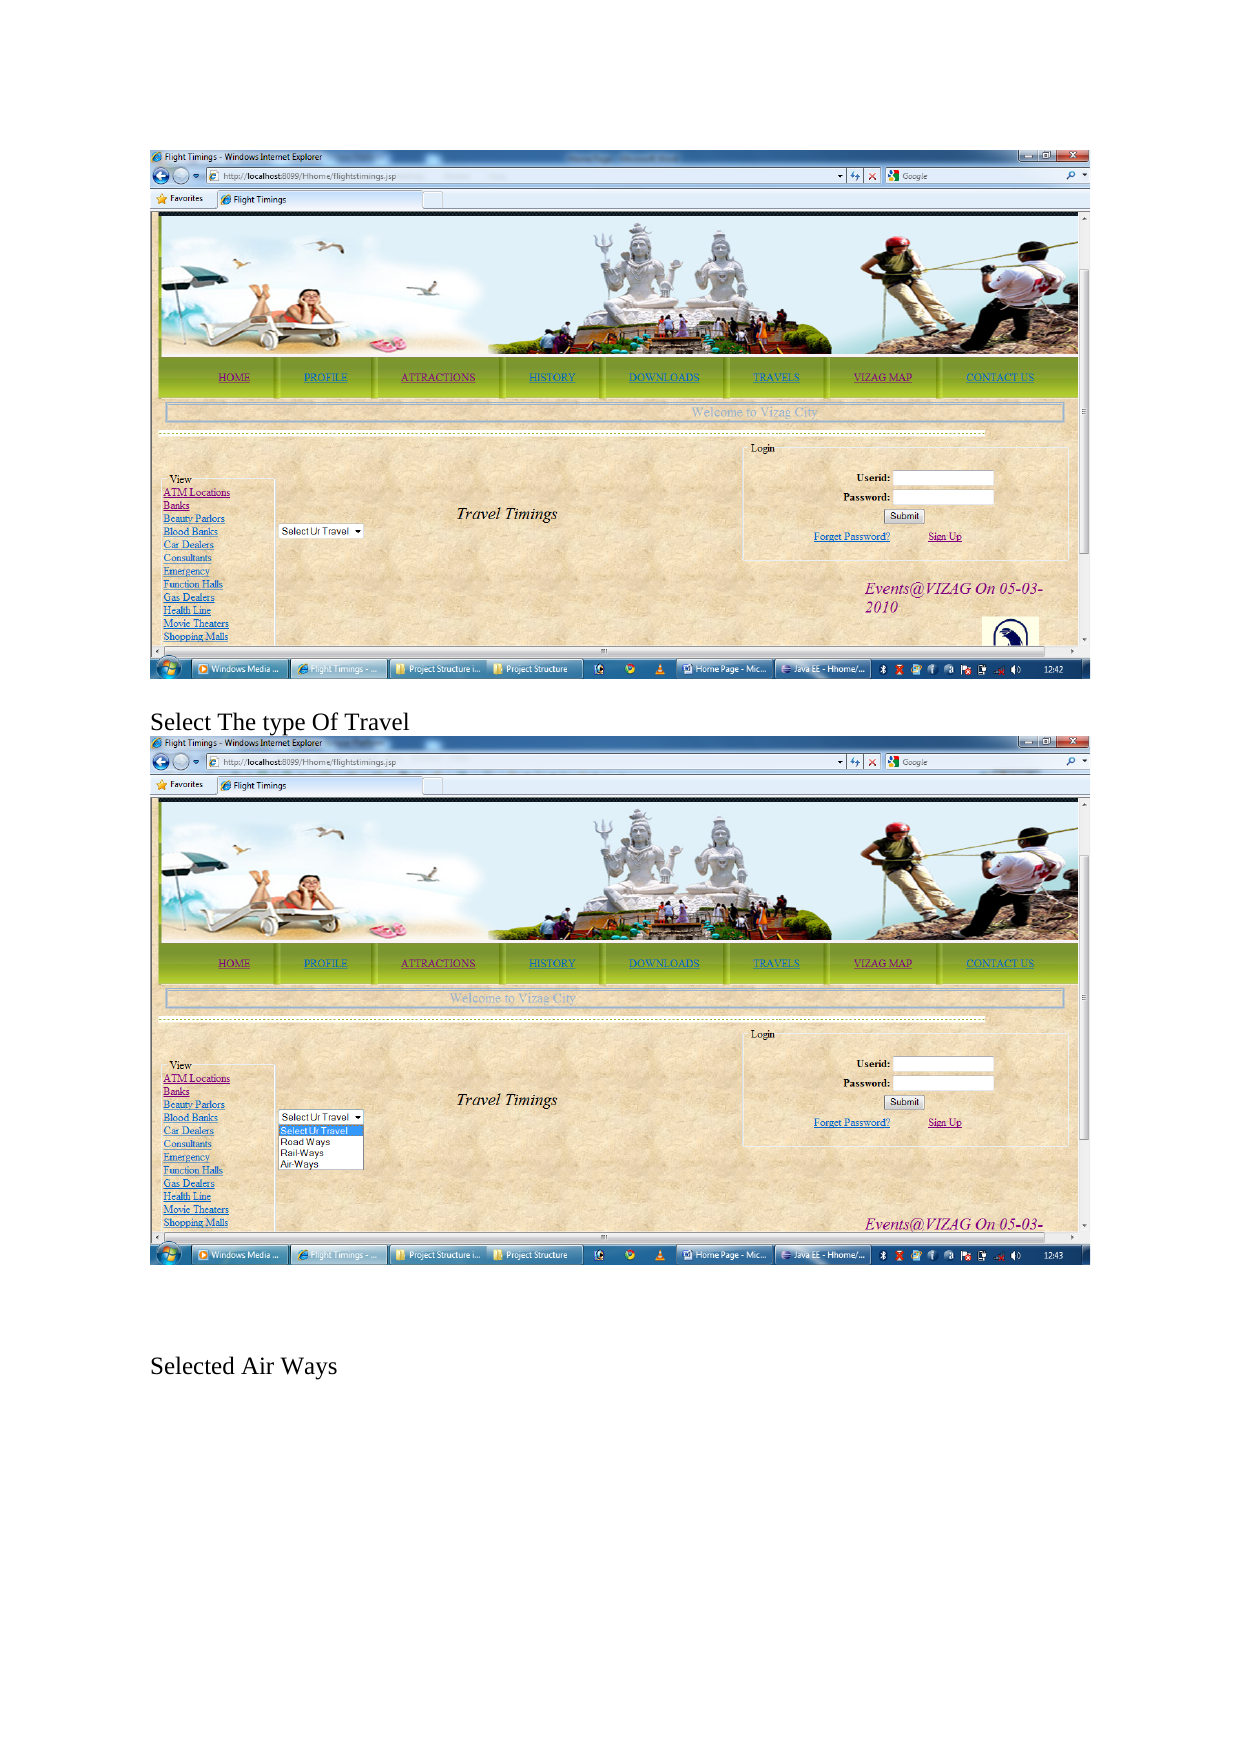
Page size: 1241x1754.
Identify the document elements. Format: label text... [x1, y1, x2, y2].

text Selected Air Ways [150, 1351, 1090, 1379]
picture [150, 736, 1091, 1265]
text Select The type Of Travel [150, 707, 1090, 736]
picture [150, 150, 1091, 679]
